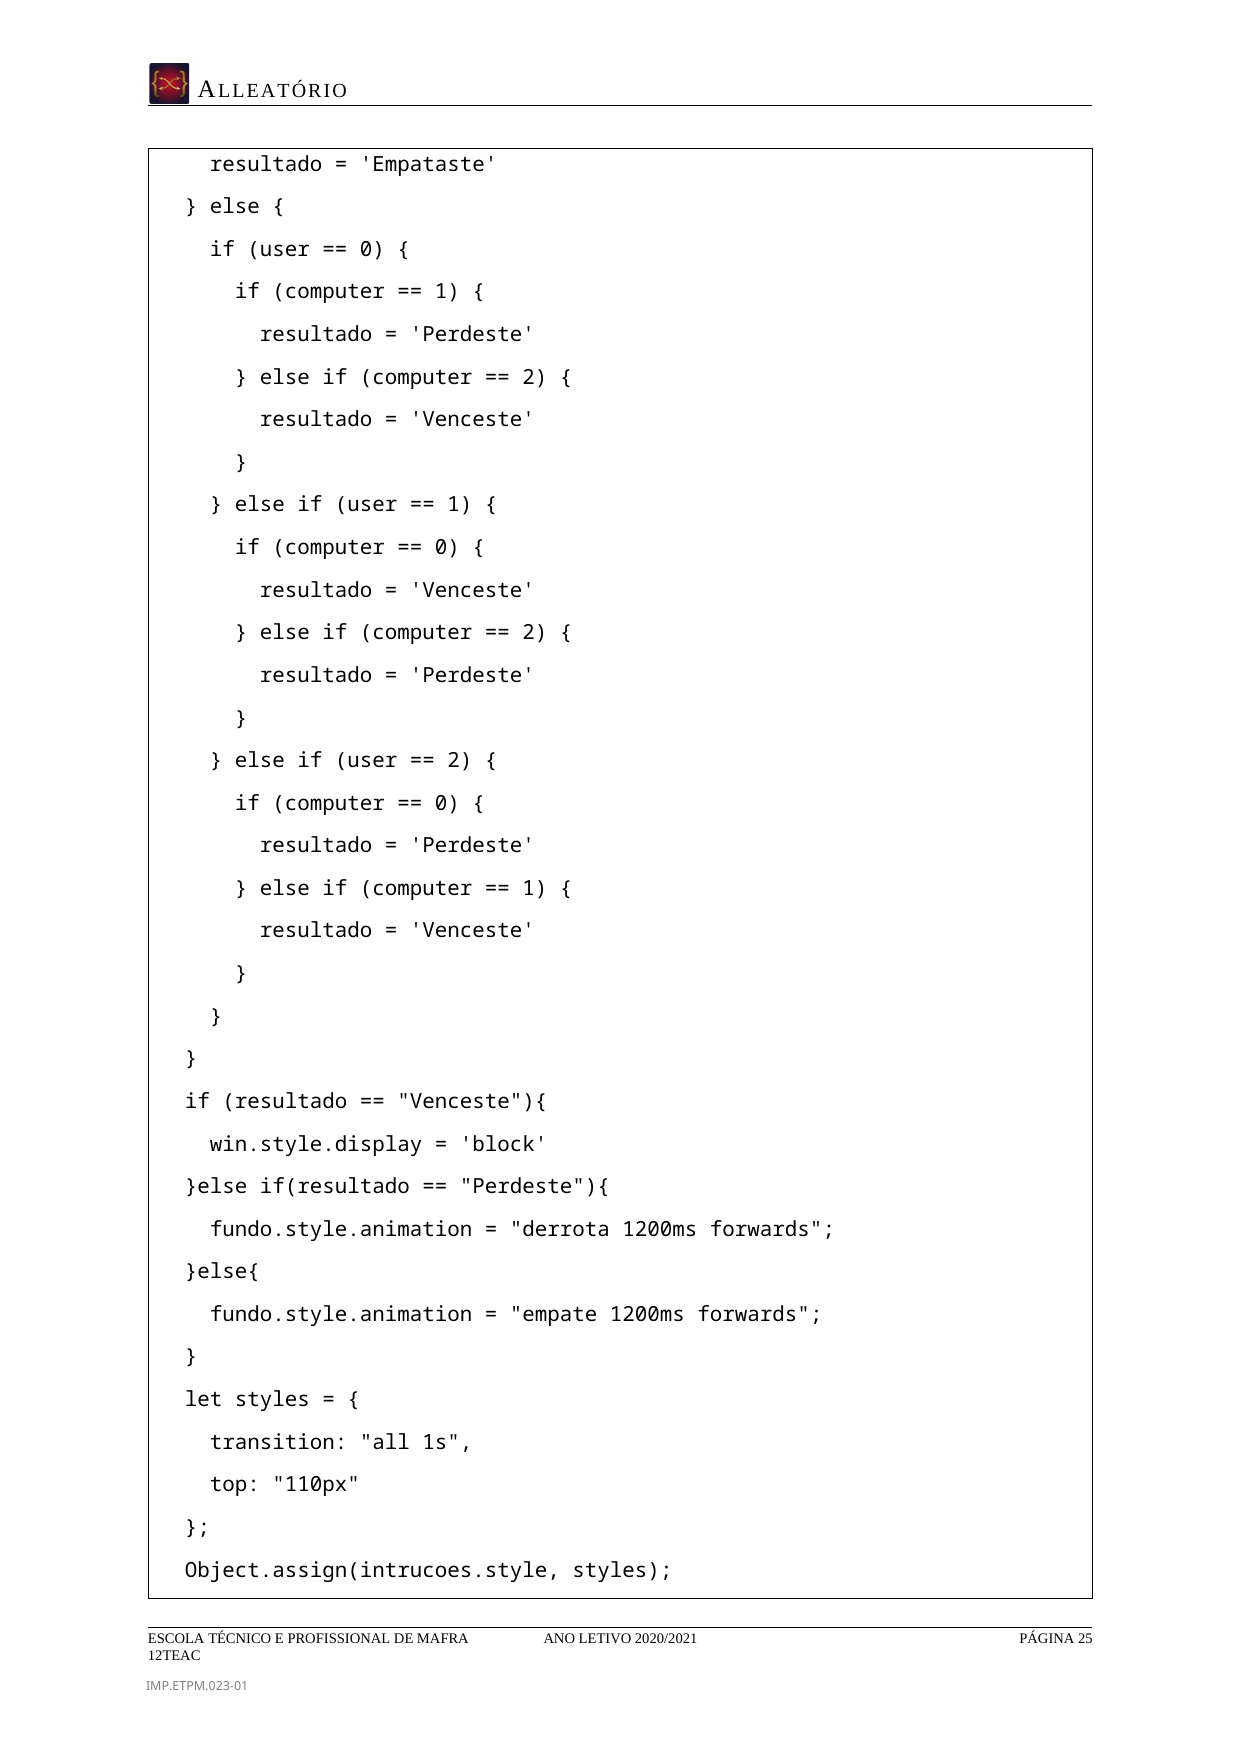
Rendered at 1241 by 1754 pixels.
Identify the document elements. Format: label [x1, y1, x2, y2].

table_header [149, 149, 1092, 1597]
picture [149, 63, 190, 104]
